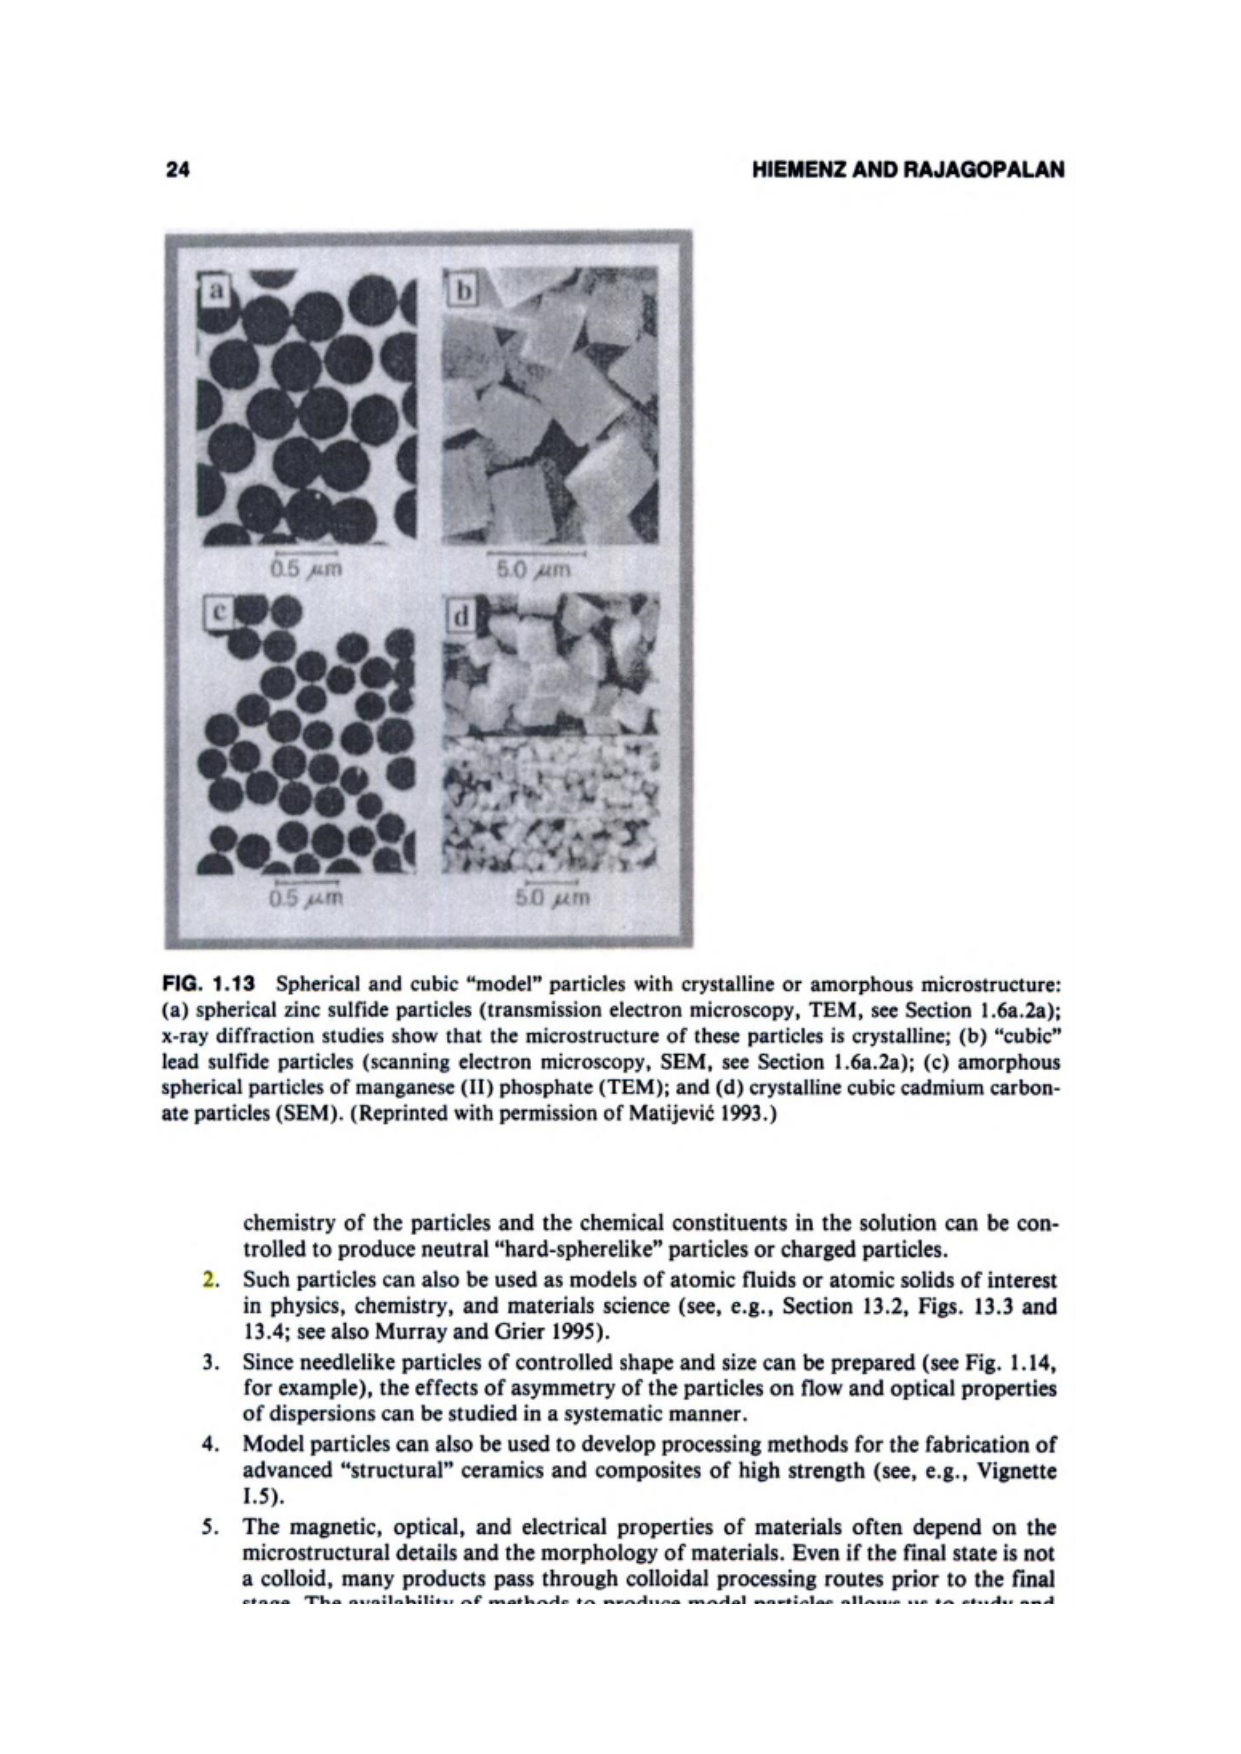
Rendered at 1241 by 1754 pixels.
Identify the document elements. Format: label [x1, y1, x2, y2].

picture [150, 150, 1075, 1604]
